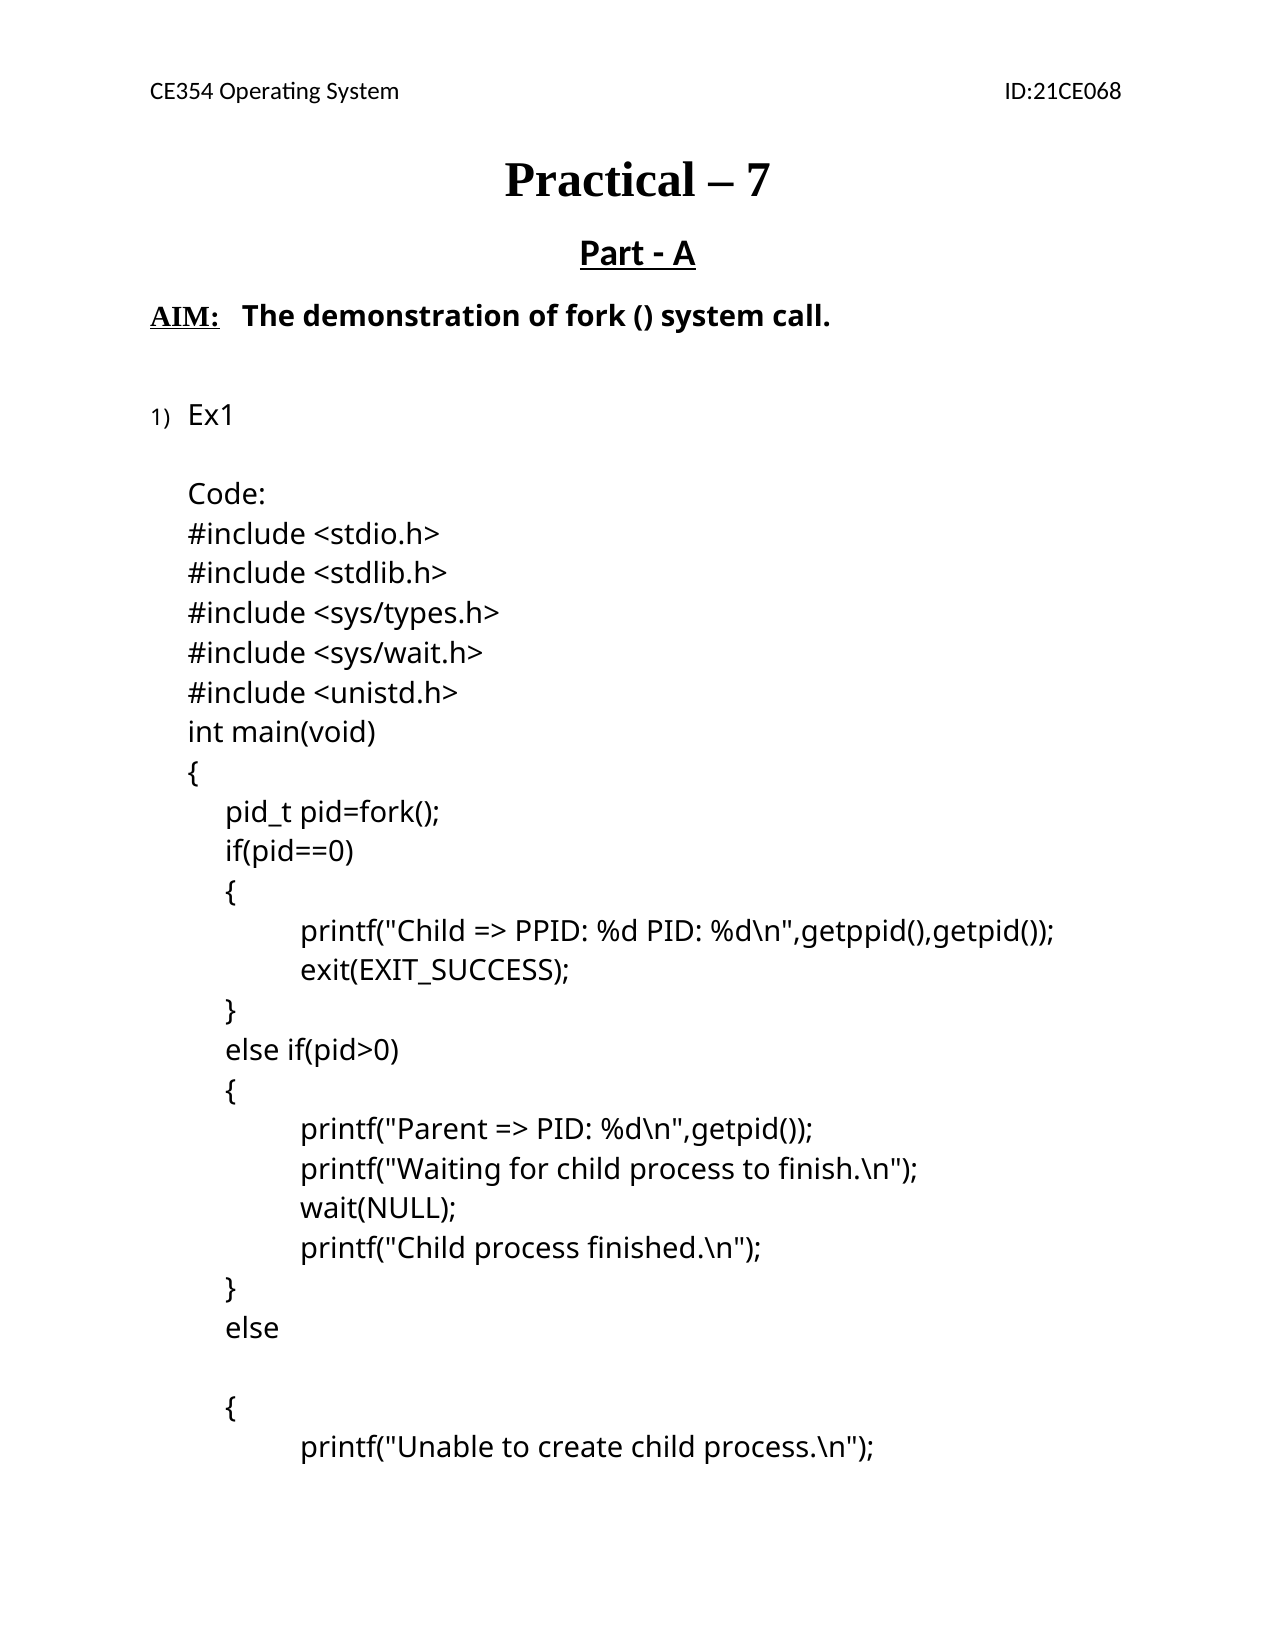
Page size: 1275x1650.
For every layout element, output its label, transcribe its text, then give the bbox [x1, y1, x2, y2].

text { [187, 751, 1125, 791]
text #include <stdlib.h> [187, 553, 1125, 592]
text printf("Parent => PID: %d\n",getpid()); [187, 1108, 1125, 1148]
text printf("Child process finished.\n"); [187, 1227, 1125, 1267]
text else [187, 1307, 1125, 1347]
text { [187, 870, 1125, 910]
text } [187, 1267, 1125, 1307]
text #include <unistd.h> [187, 672, 1125, 712]
text Practical – 7 [150, 150, 1125, 207]
text wait(NULL); [187, 1188, 1125, 1227]
text #include <sys/wait.h> [187, 632, 1125, 672]
text Part - A [150, 229, 1125, 274]
list Ex1 [150, 394, 1125, 434]
text #include <stdio.h> [187, 513, 1125, 553]
text Code: [187, 473, 1125, 513]
text { [187, 1386, 1125, 1426]
text printf("Child => PPID: %d PID: %d\n",getppid(),getpid()); [187, 910, 1125, 950]
text else if(pid>0) [187, 1029, 1125, 1069]
text } [187, 989, 1125, 1029]
text pid_t pid=fork(); [187, 791, 1125, 831]
text #include <sys/types.h> [187, 592, 1125, 632]
text { [187, 1069, 1125, 1108]
text int main(void) [187, 712, 1125, 751]
text AIM: The demonstration of fork () system call. [150, 295, 1125, 334]
text printf("Waiting for child process to finish.\n"); [187, 1148, 1125, 1188]
text exit(EXIT_SUCCESS); [187, 950, 1125, 989]
text printf("Unable to create child process.\n"); [187, 1426, 1125, 1466]
text if(pid==0) [187, 831, 1125, 870]
